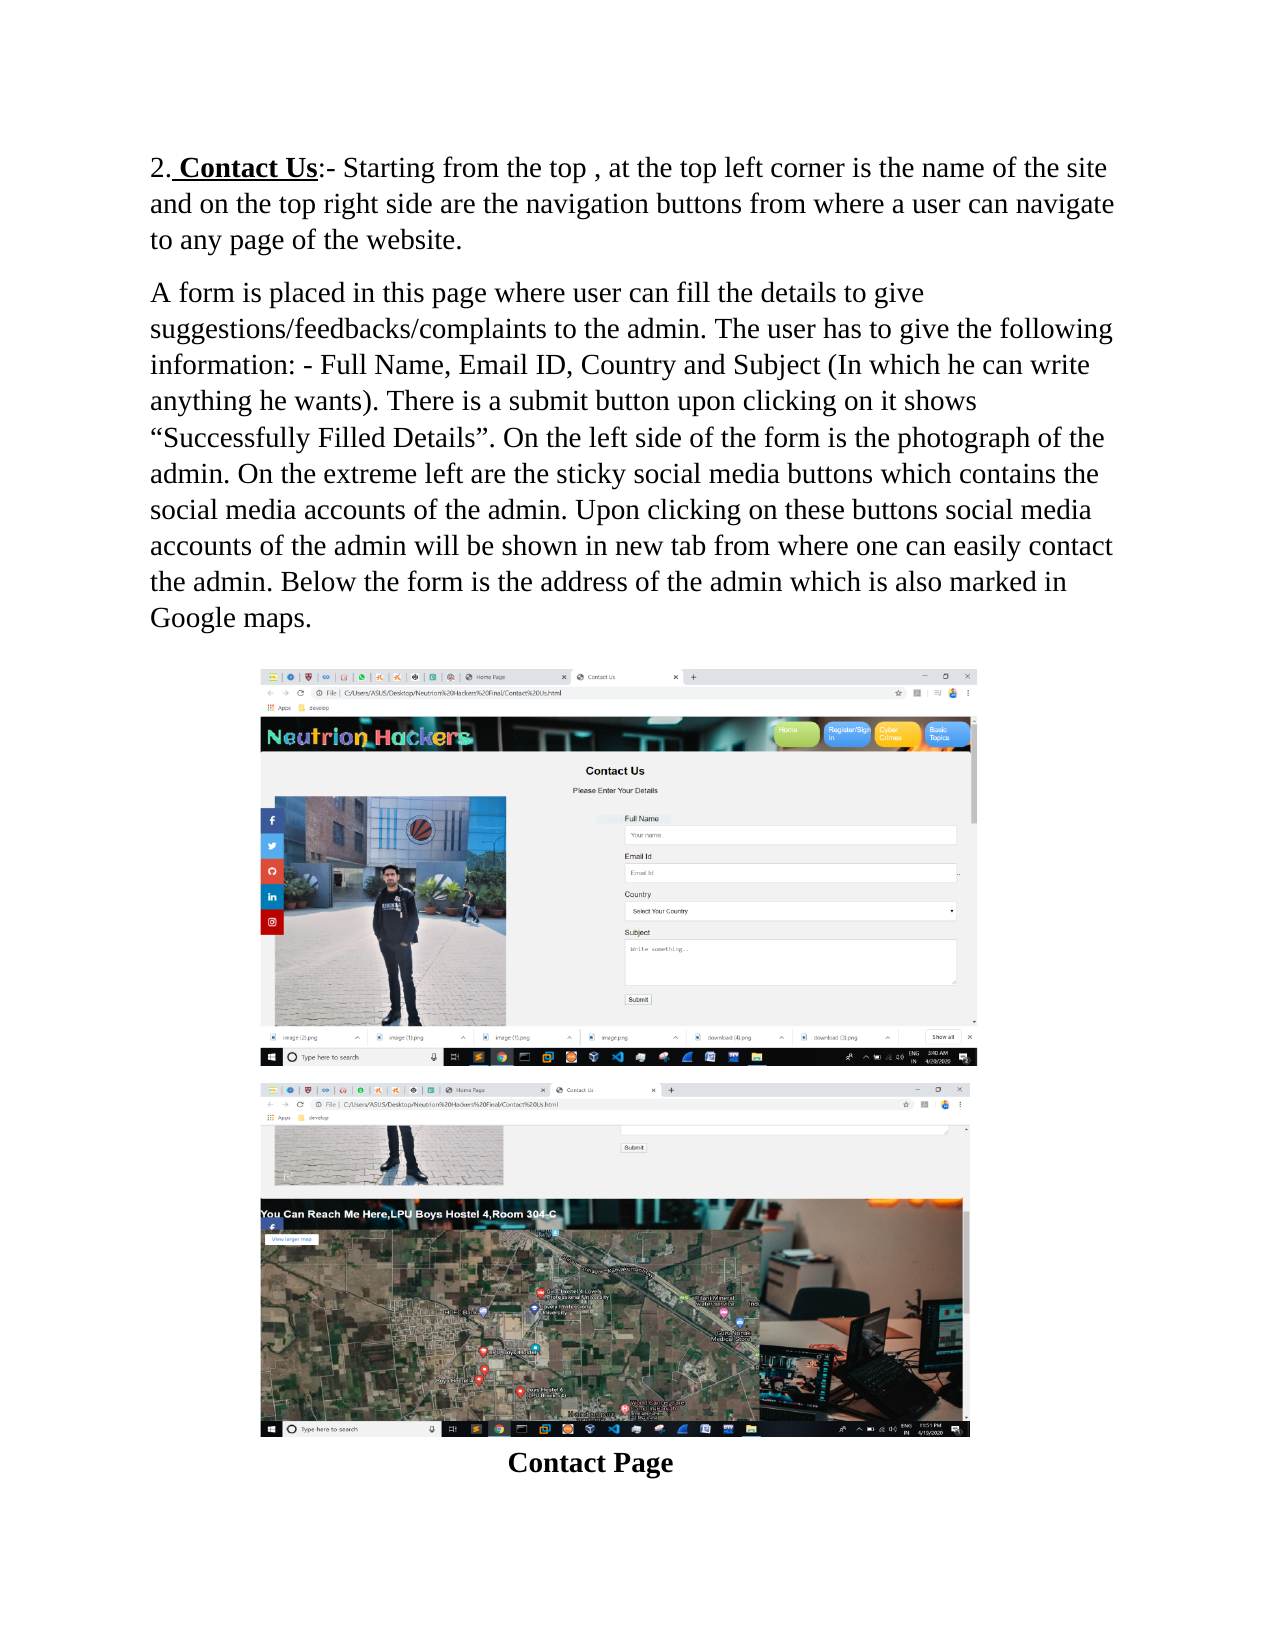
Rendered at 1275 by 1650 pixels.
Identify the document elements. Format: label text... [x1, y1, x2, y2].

picture [260, 669, 978, 1066]
text Contact Page [150, 1445, 1125, 1479]
picture [260, 1083, 970, 1437]
text A form is placed in this page where user can fill the details to give suggestions/feedbacks/complaints to the admin. The user has to give the following information: - Full Name, Email ID, Country and Subject (In which he can write anything he wants). There is a submit button upon clicking on it shows “Successfully Filled Details”. On the left side of the form is the photograph of the admin. On the extreme left are the sticky social media buttons which contains the social media accounts of the admin. Upon clicking on these buttons social media accounts of the admin will be shown in new tab from where one can easily contact the admin. Below the form is the address of the admin which is also marked in Google maps. [150, 275, 1125, 634]
text 2. Contact Us:- Starting from the top , at the top left corner is the name of the site and on the top right side are the navigation buttons from where a user can navigate to any page of the website. [150, 150, 1125, 256]
